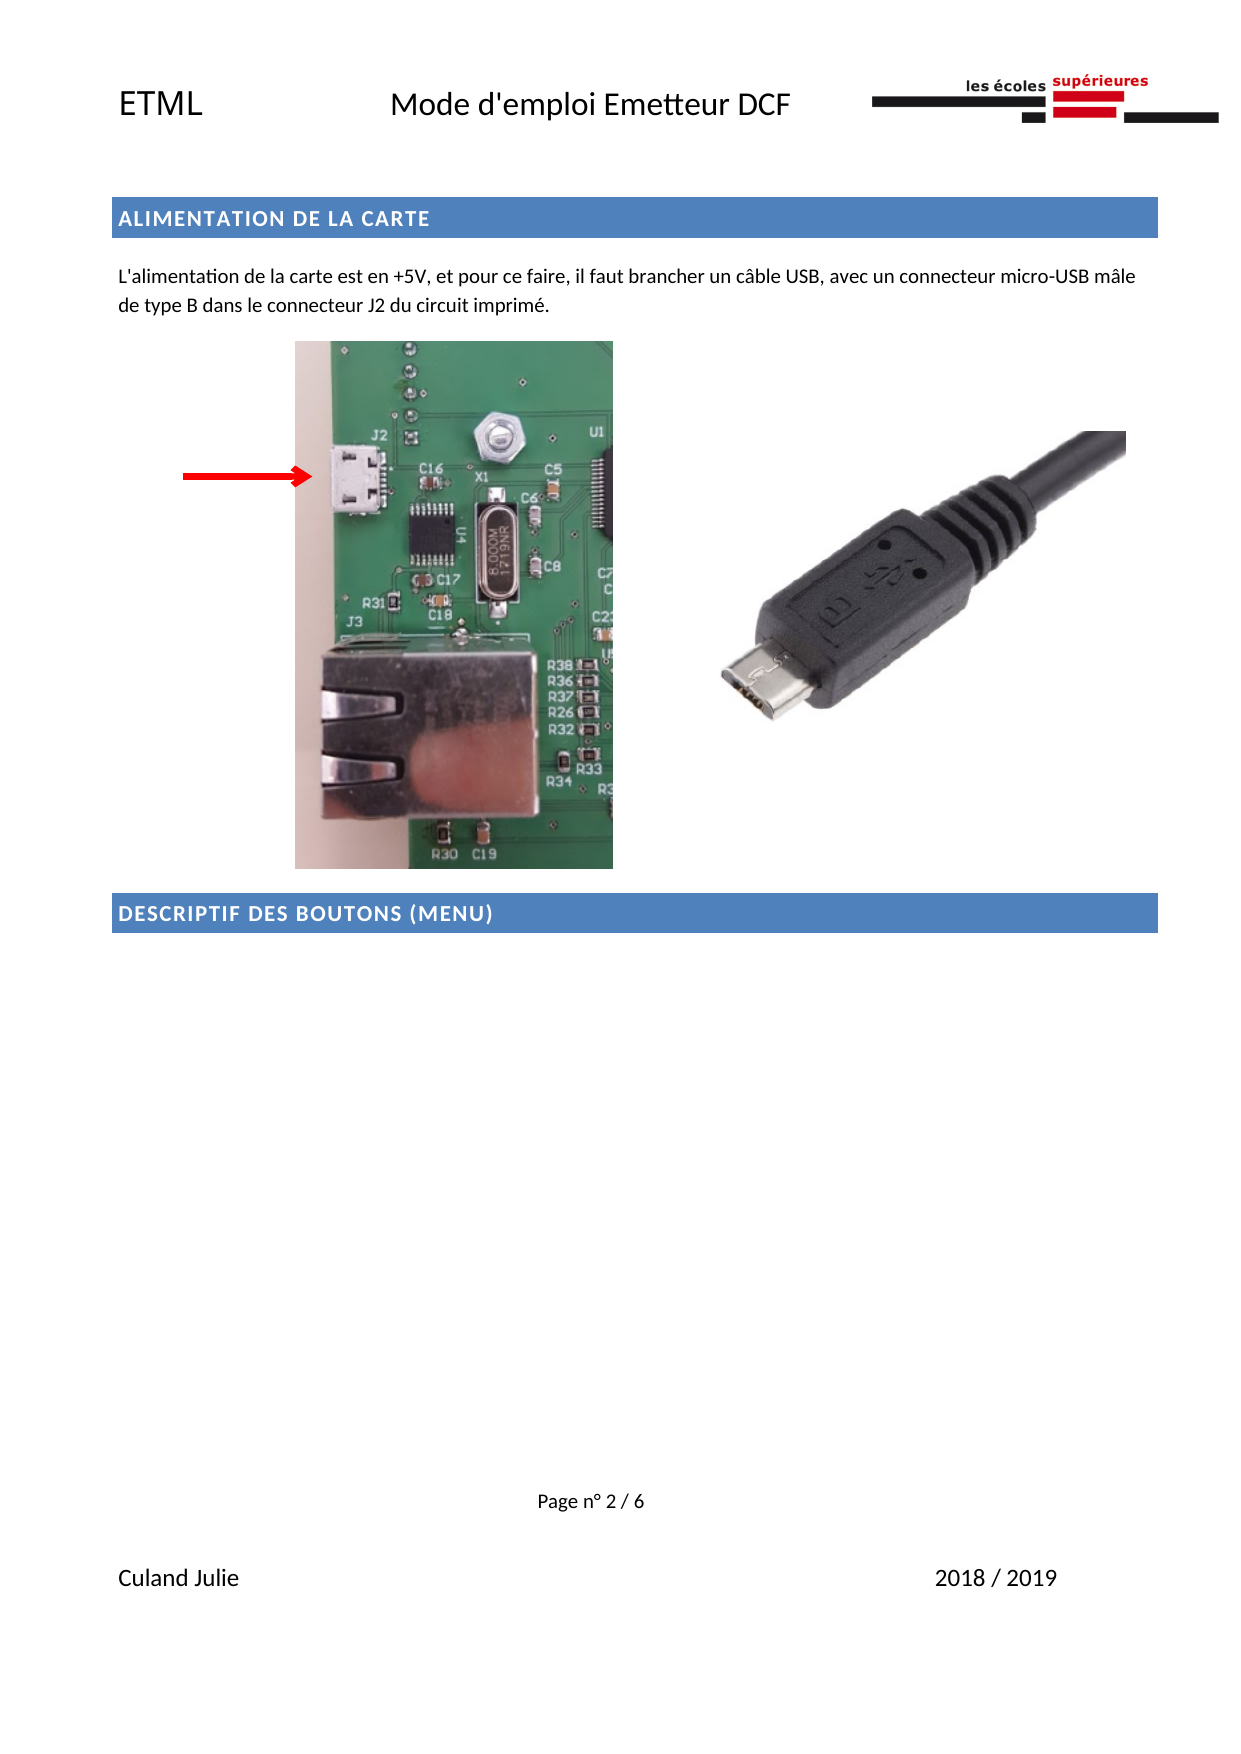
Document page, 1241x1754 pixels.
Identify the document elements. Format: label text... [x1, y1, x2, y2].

text L'alimentation de la carte est en +5V, et pour ce faire, il faut brancher un câble USB, avec un connecteur micro-USB mâle de type B dans le connecteur J2 du circuit imprimé. [118, 263, 1152, 317]
subtitle ALIMENTATION DE LA CARTE [118, 204, 1152, 232]
picture [295, 341, 613, 869]
picture [704, 431, 1126, 728]
subtitle DESCRIPTIF DES BOUTONS (Menu) [118, 899, 1152, 927]
